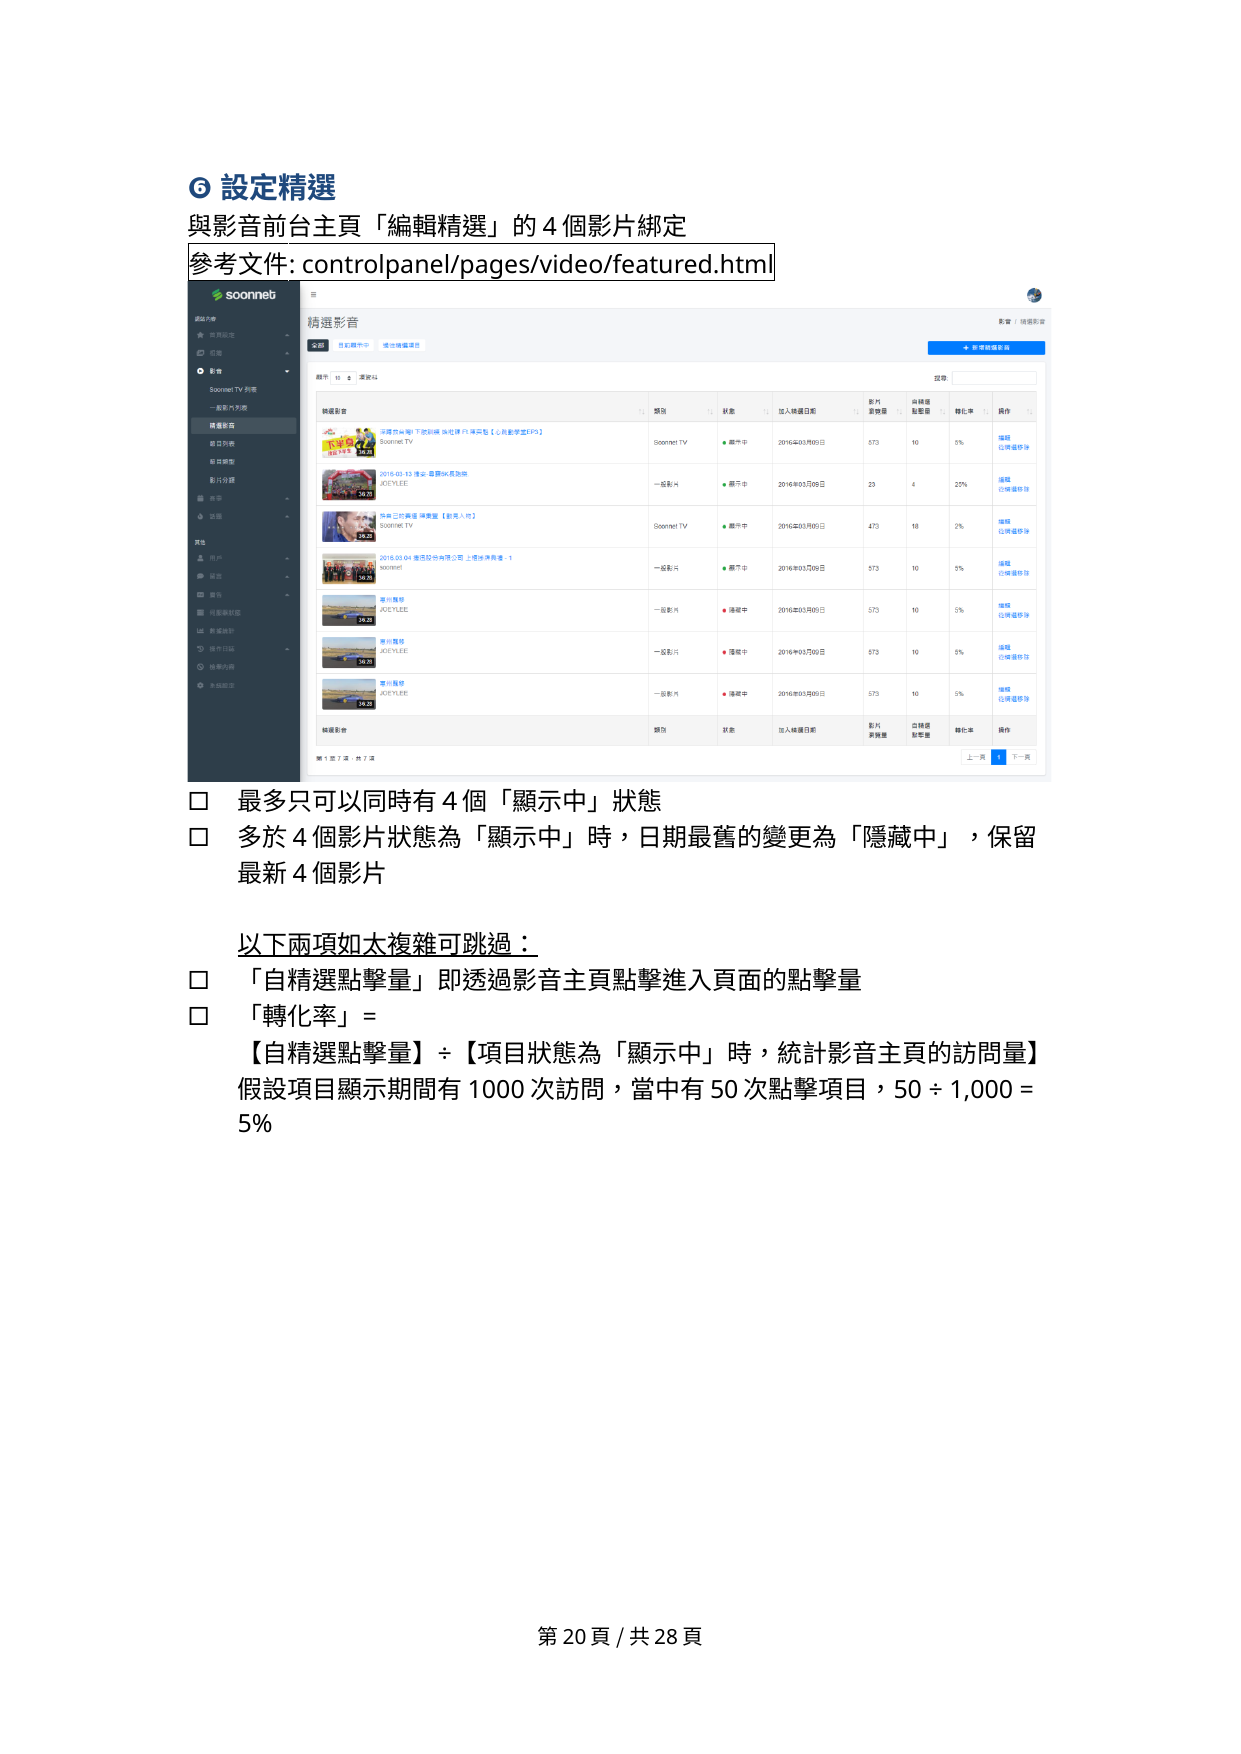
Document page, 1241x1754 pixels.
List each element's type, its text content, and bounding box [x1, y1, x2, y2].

text 與影音前台主頁「編輯精選」的4個影片綁定 參考文件: controlpanel/pages/video/featured.html [187, 207, 1053, 281]
list 「自精選點擊量」即透過影音主頁點擊進入頁面的點擊量 [187, 961, 1053, 997]
picture [187, 281, 1052, 782]
list 以下兩項如太複雜可跳過： [237, 924, 1053, 961]
list 「轉化率」= 【自精選點擊量】÷【項目狀態為「顯示中」時，統計影音主頁的訪問量】 假設項目顯示期間有1000次訪問，當中有50次點擊項目，50 ÷ 1,000 = 5% [187, 997, 1053, 1174]
list 多於4個影片狀態為「顯示中」時，日期最舊的變更為「隱藏中」，保留最新4個影片 [187, 818, 1053, 890]
list 最多只可以同時有４個「顯示中」狀態 [187, 781, 1053, 818]
subtitle ❻ 設定精選 [187, 164, 1053, 207]
